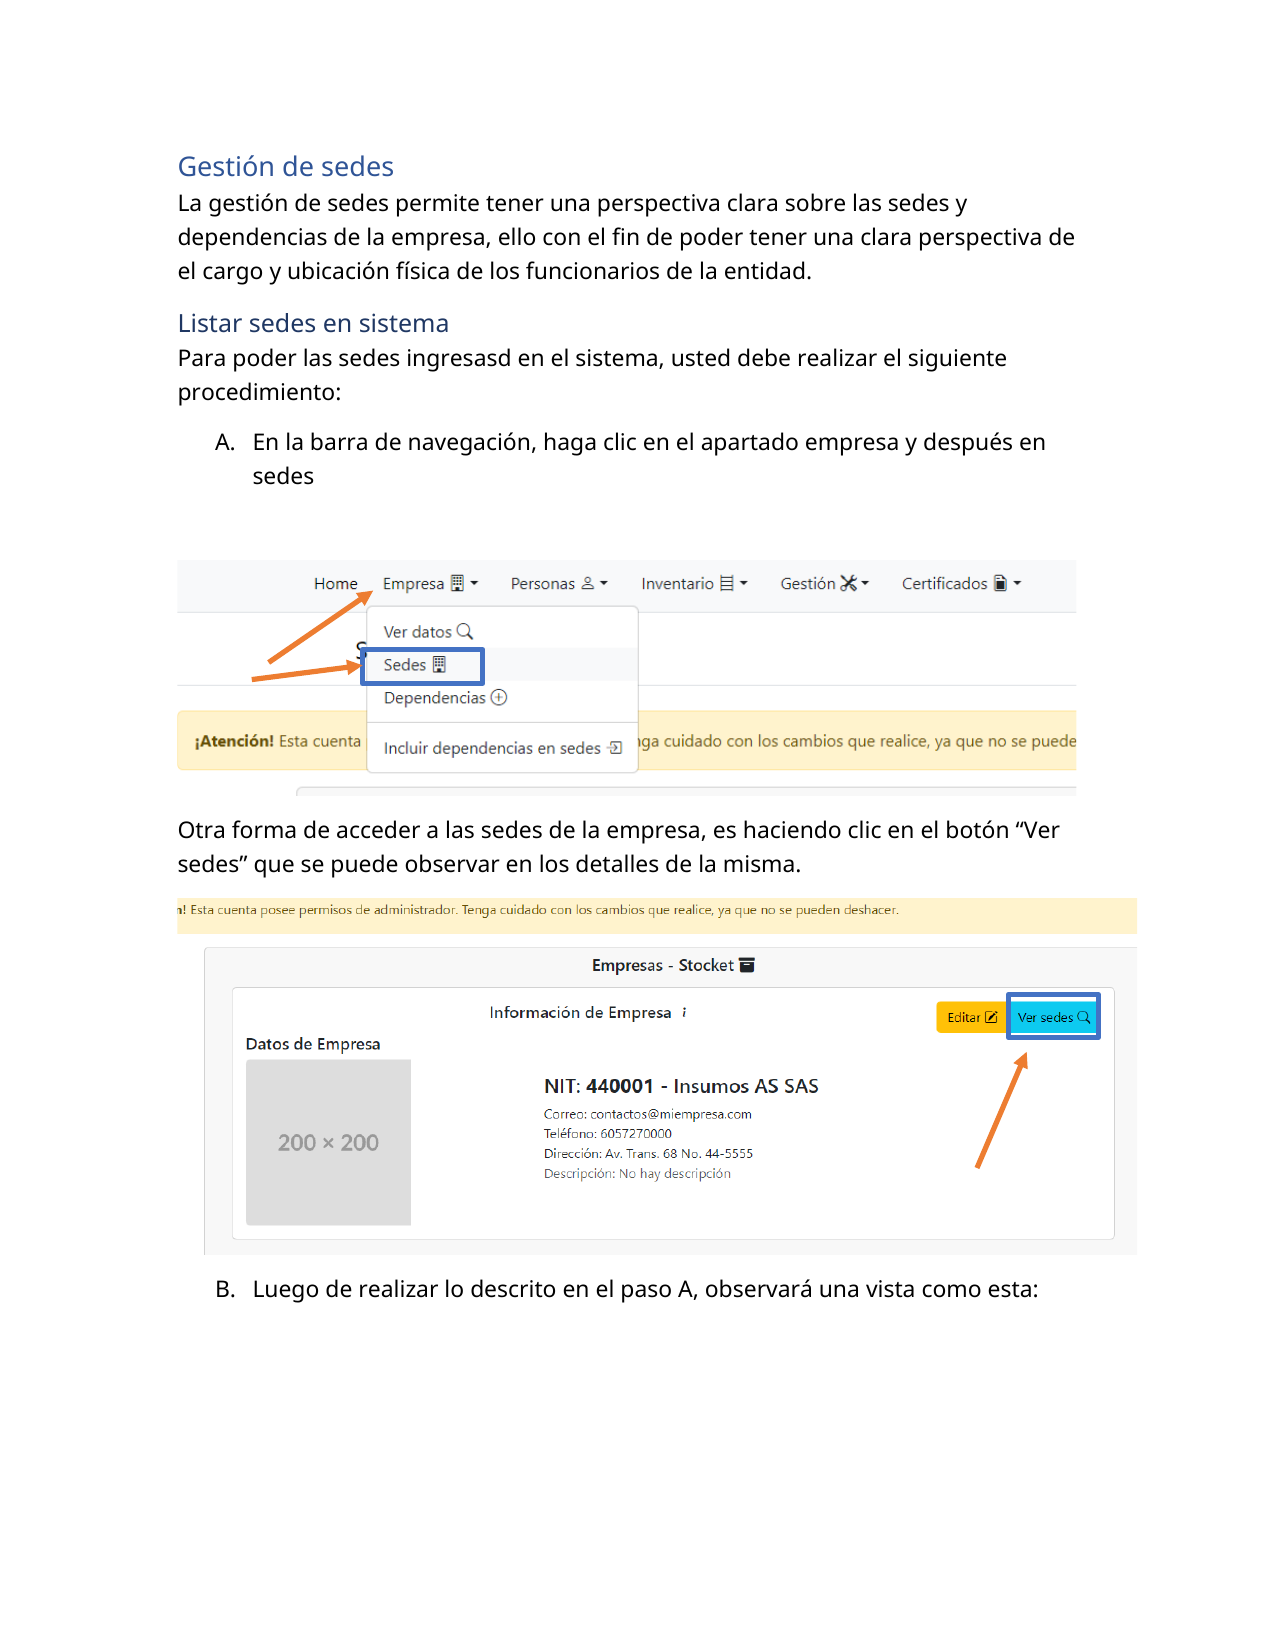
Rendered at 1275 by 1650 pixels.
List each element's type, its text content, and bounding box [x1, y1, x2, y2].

text La gestión de sedes permite tener una perspectiva clara sobre las sedes y dependencias de la empresa, ello con el fin de poder tener una clara perspectiva de el cargo y ubicación física de los funcionarios de la entidad. [177, 187, 1098, 286]
picture [177, 560, 1077, 796]
subtitle Listar sedes en sistema [177, 305, 1098, 339]
list Luego de realizar lo descrito en el paso A, observará una vista como esta: [215, 1273, 1098, 1304]
picture [177, 898, 1138, 1255]
text Para poder las sedes ingresasd en el sistema, usted debe realizar el siguiente procedimiento: [177, 342, 1098, 407]
text Otra forma de acceder a las sedes de la empresa, es haciendo clic en el botón “Ver sedes” que se puede observar en los detalles de la misma. [177, 814, 1098, 879]
subtitle Gestión de sedes [177, 148, 1098, 184]
list En la barra de navegación, haga clic en el apartado empresa y después en sedes [215, 426, 1098, 491]
